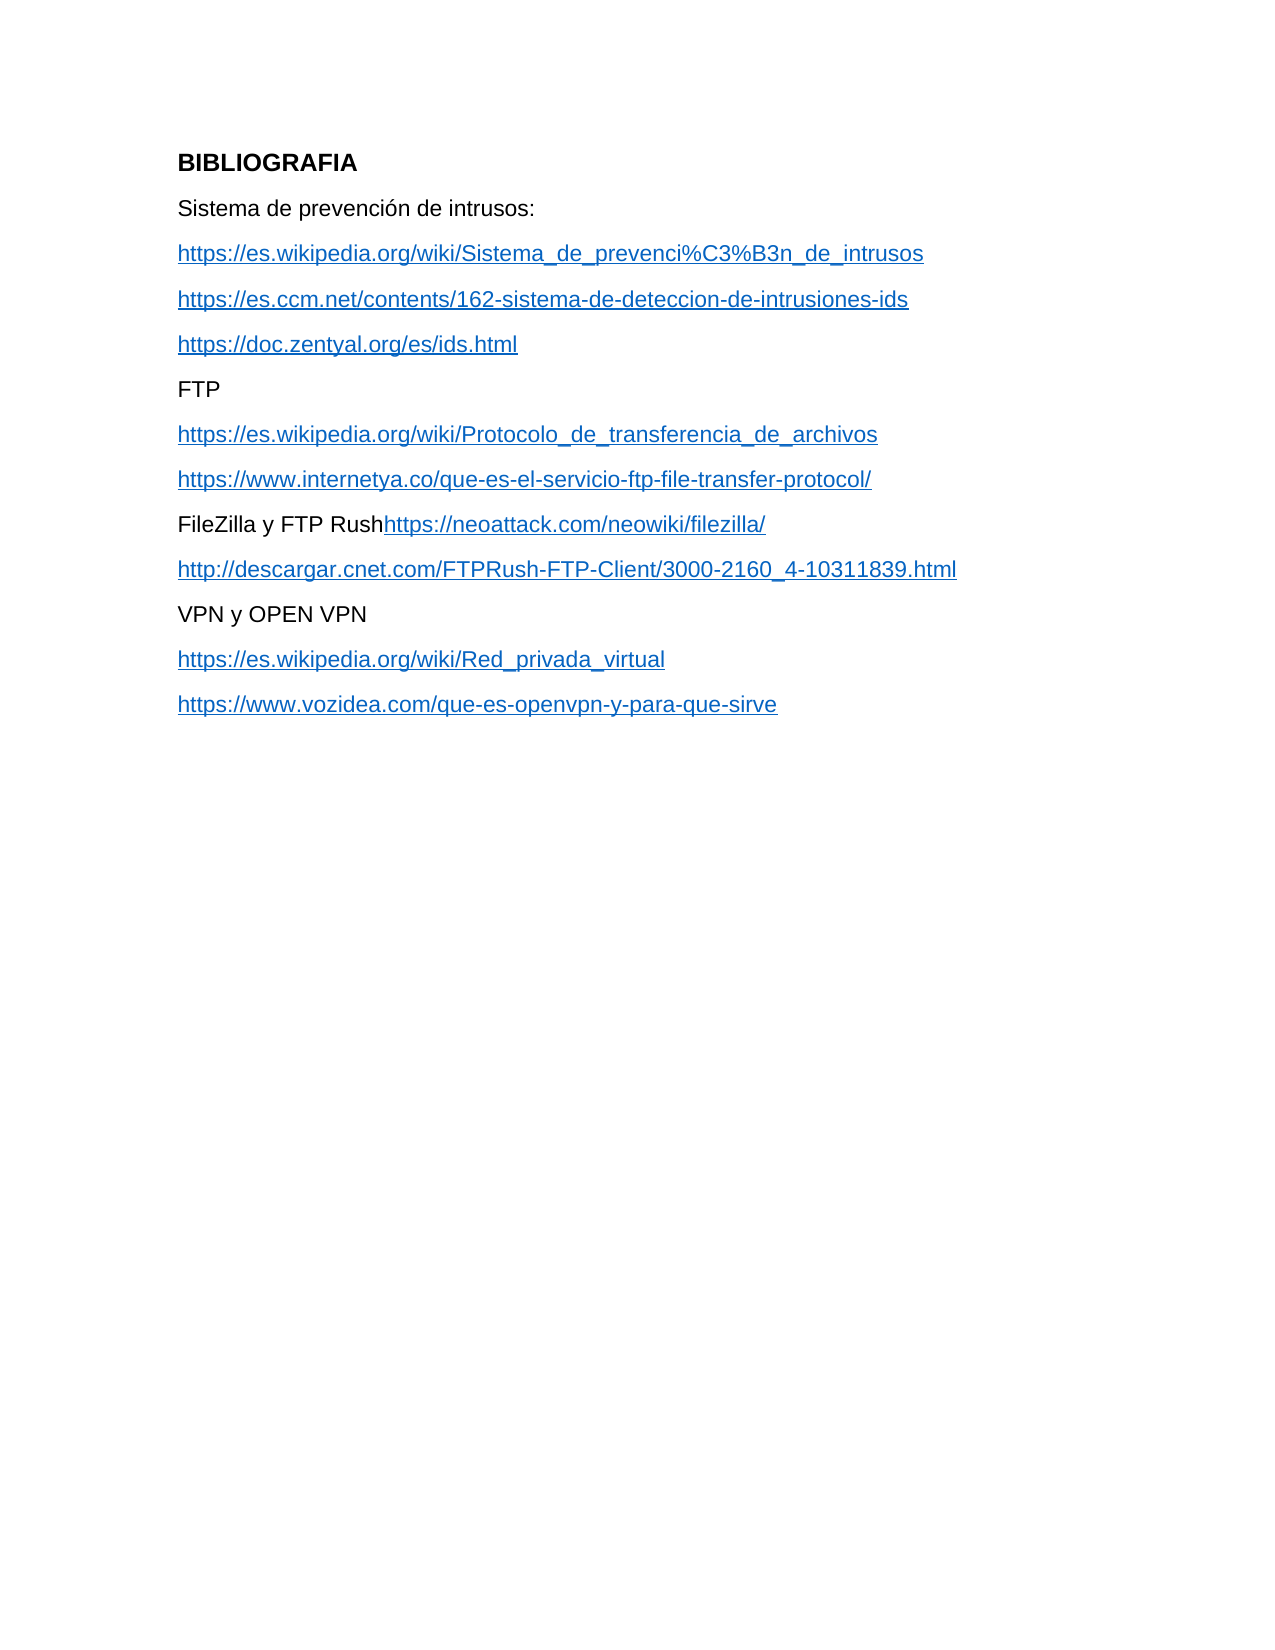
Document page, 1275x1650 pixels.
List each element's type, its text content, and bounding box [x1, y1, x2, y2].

text https://www.vozidea.com/que-es-openvpn-y-para-que-sirve [177, 691, 1098, 718]
text https://es.wikipedia.org/wiki/Sistema_de_prevenci%C3%B3n_de_intrusos [177, 240, 1098, 267]
text https://es.wikipedia.org/wiki/Protocolo_de_transferencia_de_archivos [177, 421, 1098, 447]
text https://www.internetya.co/que-es-el-servicio-ftp-file-transfer-protocol/ [177, 466, 1098, 492]
text BIBLIOGRAFIA [177, 148, 1098, 176]
text https://es.wikipedia.org/wiki/Red_privada_virtual [177, 646, 1098, 673]
text VPN y OPEN VPN [177, 601, 1098, 628]
text Sistema de prevención de intrusos: [177, 195, 1098, 222]
text https://es.ccm.net/contents/162-sistema-de-deteccion-de-intrusiones-ids [177, 286, 1098, 312]
text FTP [177, 376, 1098, 402]
text http://descargar.cnet.com/FTPRush-FTP-Client/3000-2160_4-10311839.html [177, 556, 1098, 582]
text https://doc.zentyal.org/es/ids.html [177, 331, 1098, 357]
text FileZilla y FTP Rushhttps://neoattack.com/neowiki/filezilla/ [177, 511, 1098, 537]
